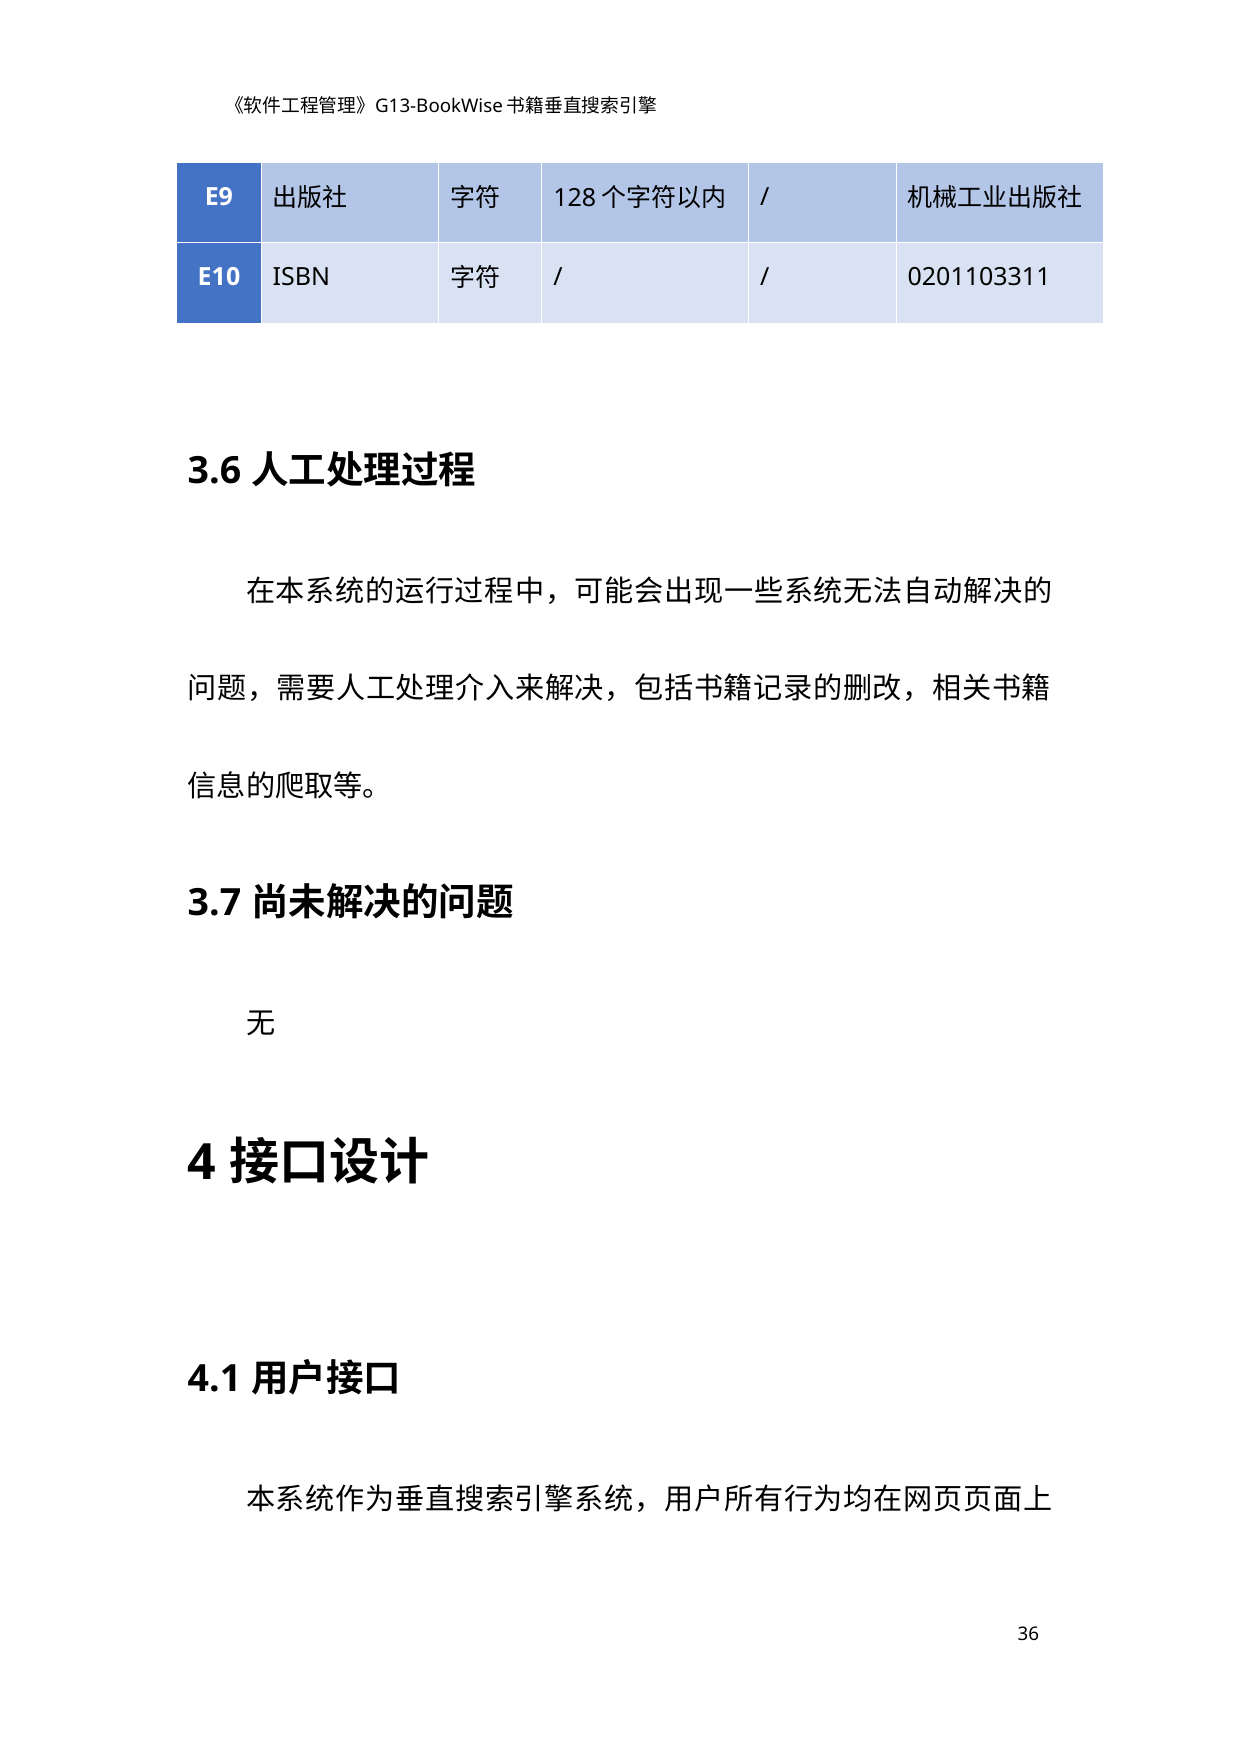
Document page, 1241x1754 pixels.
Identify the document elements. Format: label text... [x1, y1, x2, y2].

table_cell 128个字符以内 [542, 163, 748, 242]
table_cell / [749, 243, 896, 323]
subtitle 4 接口设计 [187, 1109, 1053, 1207]
subtitle 3.7 尚未解决的问题 [187, 866, 1053, 931]
table_cell 机械工业出版社 [897, 163, 1103, 242]
table_cell E10 [177, 243, 261, 323]
subtitle 4.1 用户接口 [187, 1343, 1053, 1408]
table_cell 字符 [439, 163, 541, 242]
text 无 [187, 988, 1053, 1053]
table_cell 0201103311 [897, 243, 1103, 323]
subtitle 3.6 人工处理过程 [187, 435, 1053, 500]
table_cell / [542, 243, 748, 323]
text 在本系统的运行过程中，可能会出现一些系统无法自动解决的问题，需要人工处理介入来解决，包括书籍记录的删改，相关书籍信息的爬取等。 [187, 556, 1053, 816]
table_cell 出版社 [262, 163, 438, 242]
table_cell / [749, 163, 896, 242]
table_cell ISBN [262, 243, 438, 323]
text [187, 1464, 1053, 1529]
table_cell 字符 [439, 243, 541, 323]
table_cell E9 [177, 163, 261, 242]
